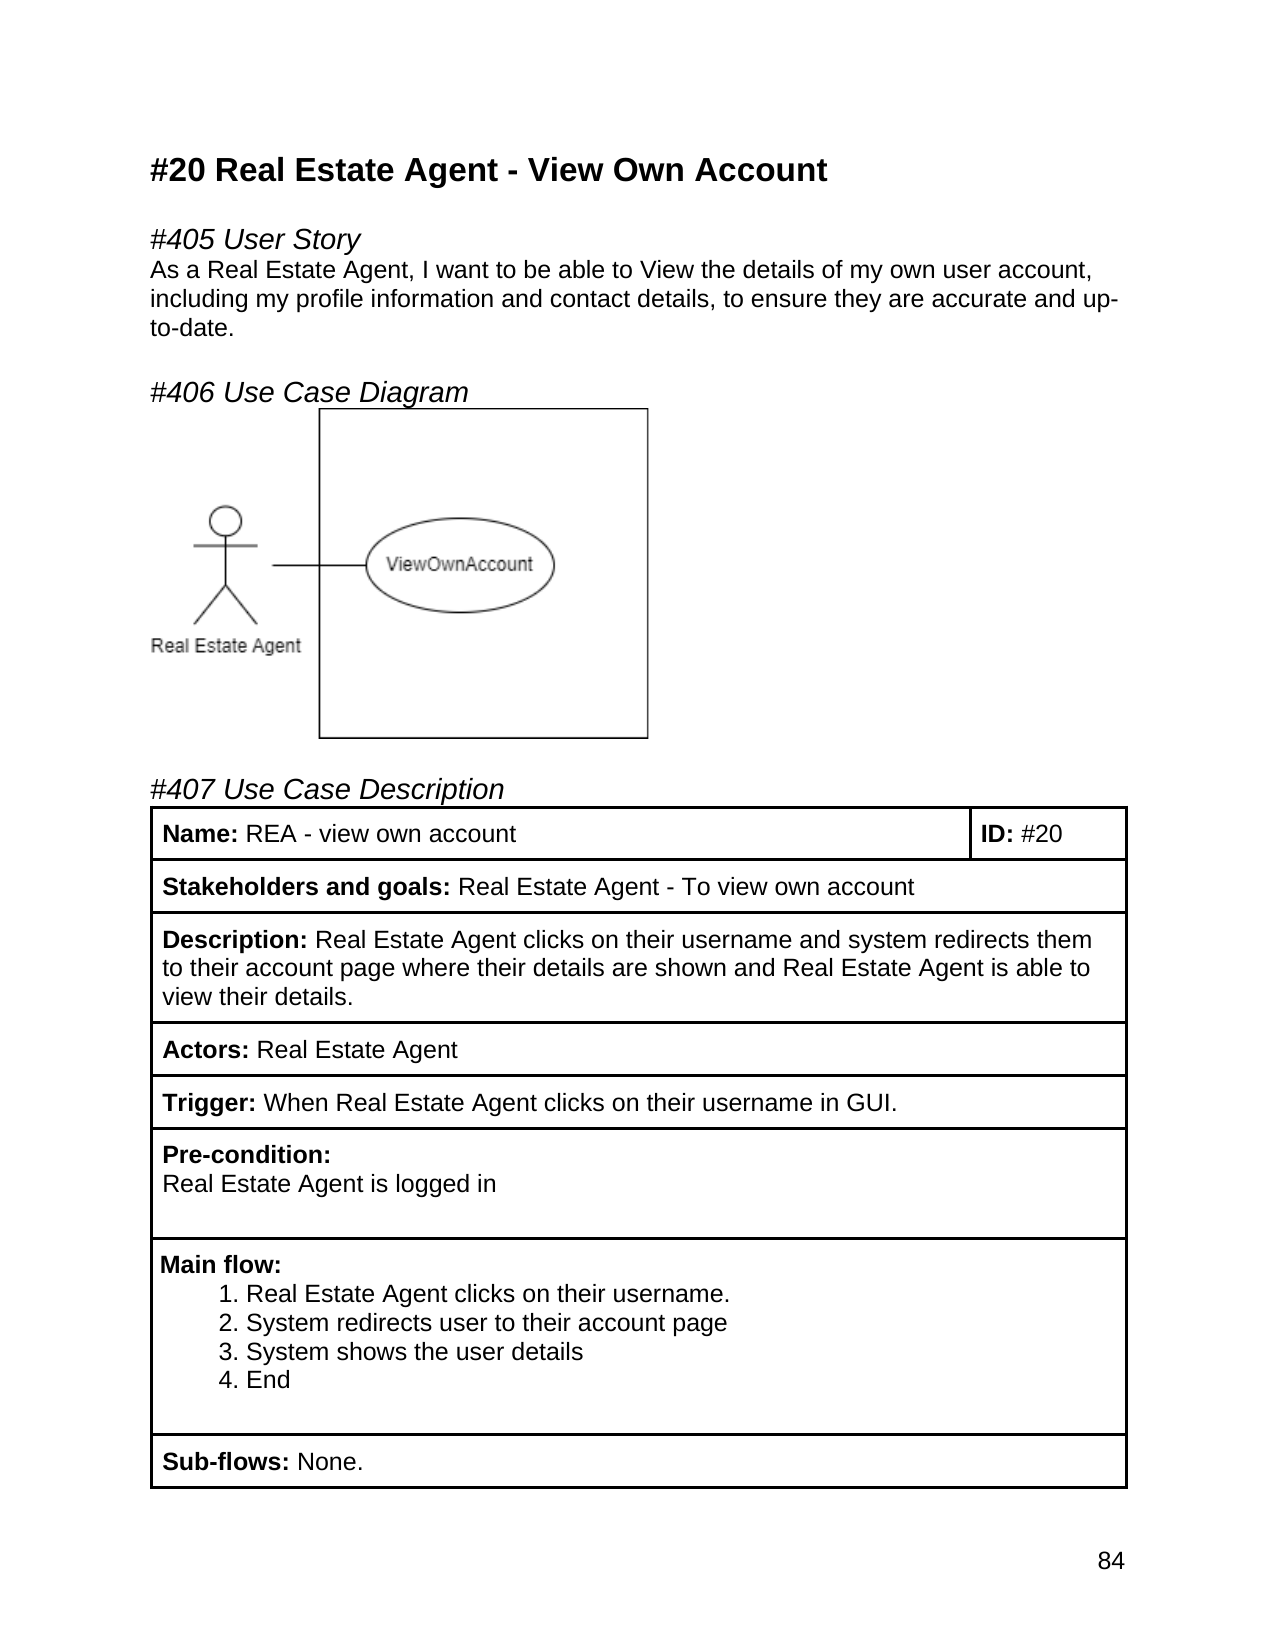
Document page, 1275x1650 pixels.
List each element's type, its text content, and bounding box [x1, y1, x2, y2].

table_cell Stakeholders and goals: Real Estate Agent - To view own account [153, 861, 1125, 911]
table_header ID: #20 [972, 809, 1125, 858]
table_cell Main flow: 1. Real Estate Agent clicks on their username. 2. System redirects user to their account page 3. System shows the user details 4. End [153, 1240, 1125, 1433]
text As a Real Estate Agent, I want to be able to View the details of my own user account, including my profile information and contact details, to ensure they are accurate and up-to-date. [150, 256, 1125, 342]
text #405 User Story [150, 222, 1125, 256]
table_cell Sub-flows: None. [153, 1436, 1125, 1486]
text #406 Use Case Diagram [150, 375, 1125, 409]
subtitle #20 Real Estate Agent - View Own Account [150, 150, 1125, 188]
table_cell Description: Real Estate Agent clicks on their username and system redirects them to their account page where their details are shown and Real Estate Agent is able to view their details. [153, 914, 1125, 1021]
table_header Name: REA - view own account [153, 809, 969, 858]
table_cell Trigger: When Real Estate Agent clicks on their username in GUI. [153, 1077, 1125, 1127]
picture [150, 408, 649, 739]
table_cell Actors: Real Estate Agent [153, 1024, 1125, 1074]
table_cell Pre-condition: Real Estate Agent is logged in [153, 1130, 1125, 1237]
text #407 Use Case Description [150, 772, 1125, 806]
